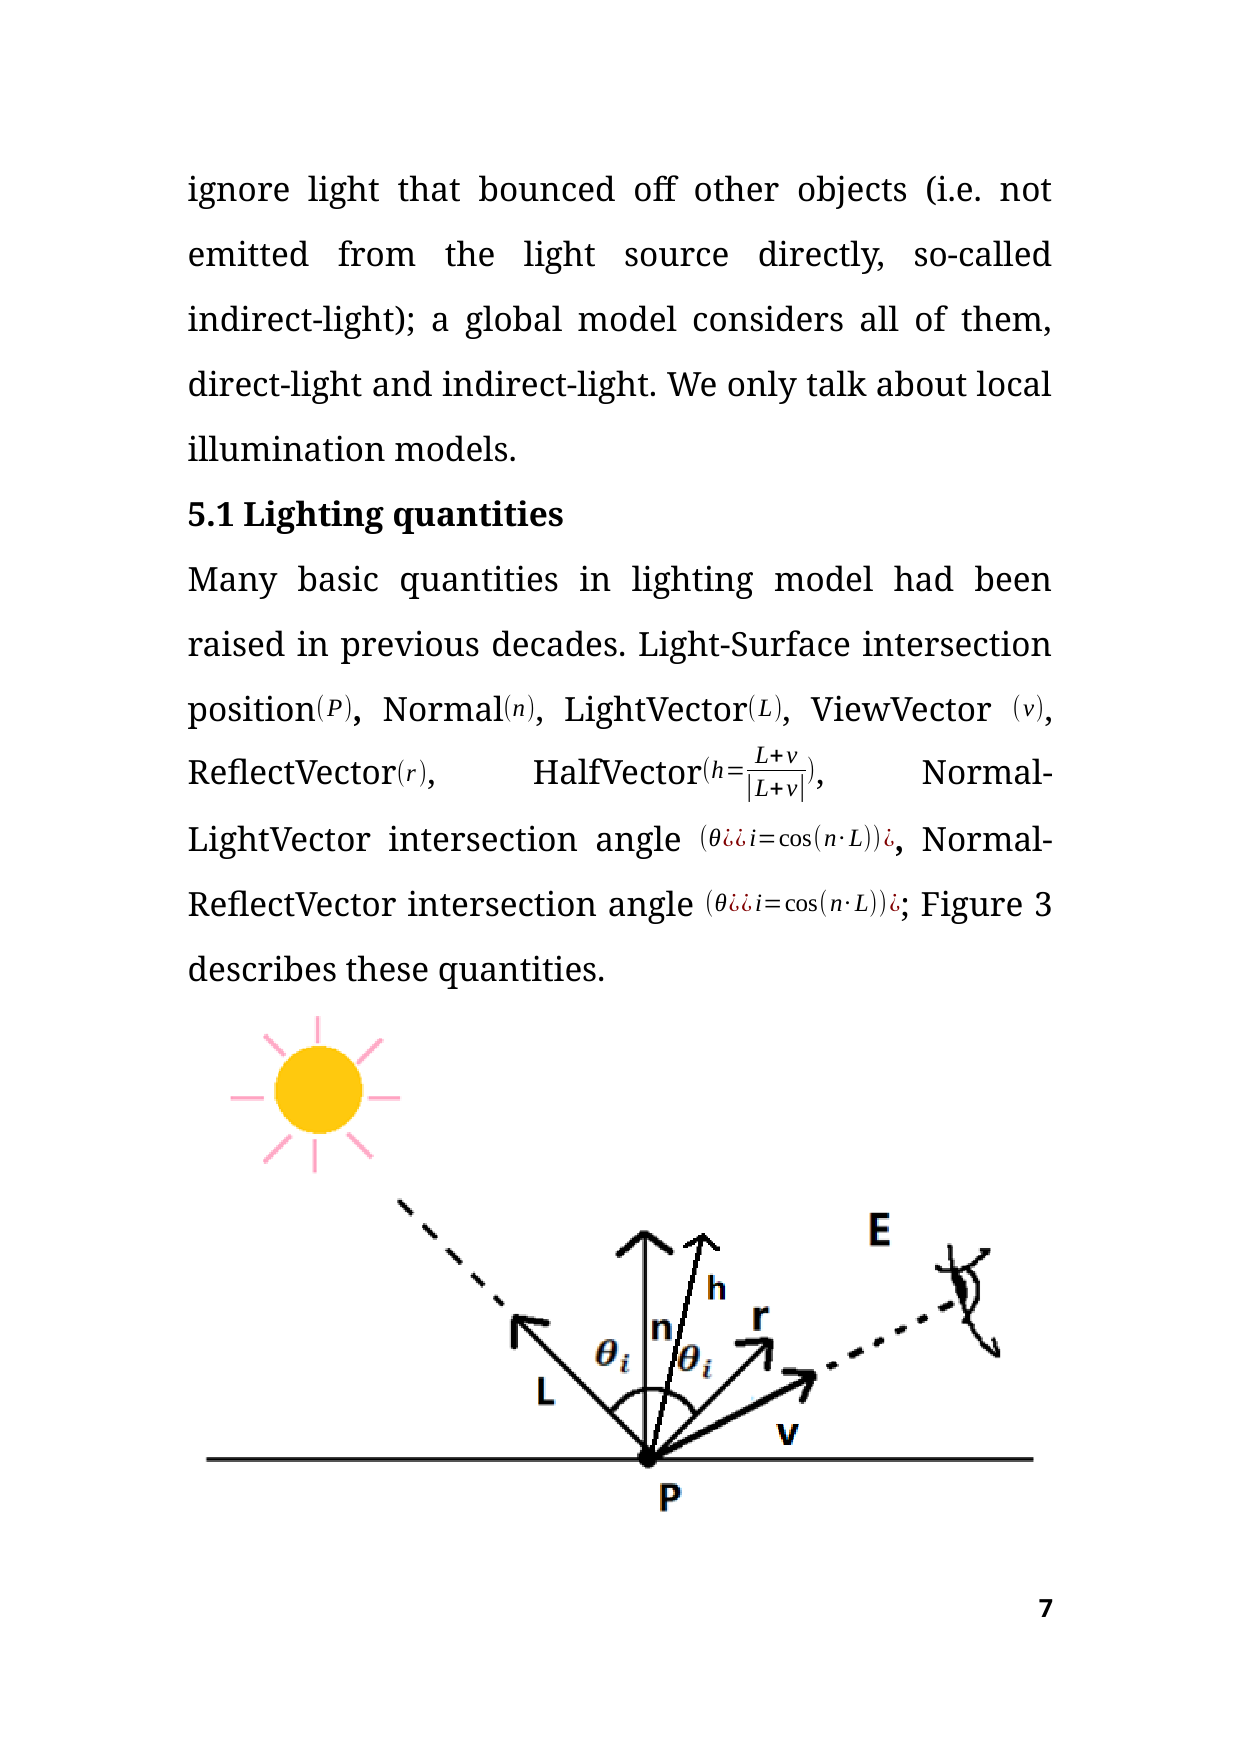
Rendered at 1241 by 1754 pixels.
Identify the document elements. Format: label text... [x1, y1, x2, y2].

text Many basic quantities in lighting model had been raised in previous decades. Light-Surface intersection position, Normal, LightVector, ViewVector , ReflectVector, HalfVector, Normal- LightVector intersection angle , Normal- ReflectVector intersection angle ; Figure 3 describes these quantities. [187, 546, 1053, 1000]
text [187, 156, 1053, 481]
text 5.1 Lighting quantities [187, 481, 1053, 546]
picture [187, 1000, 1053, 1526]
